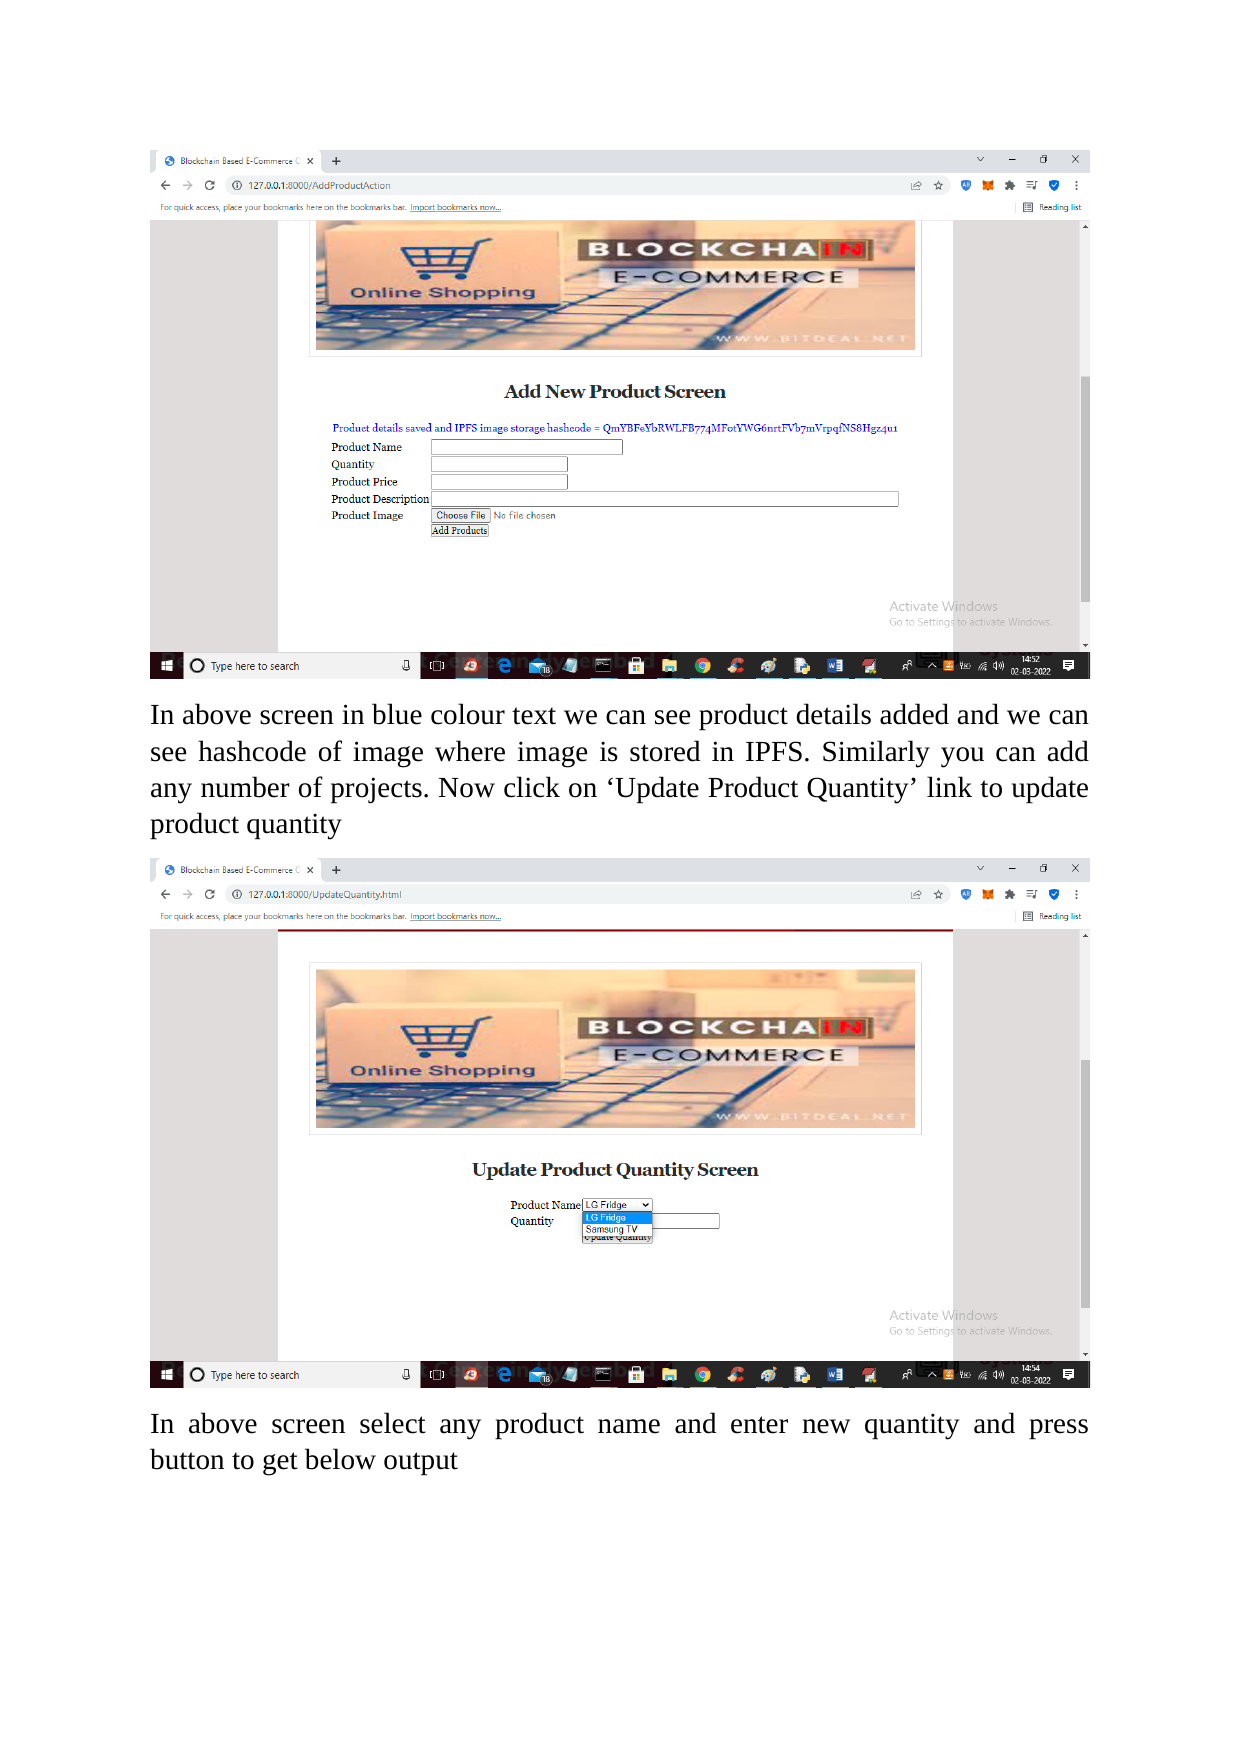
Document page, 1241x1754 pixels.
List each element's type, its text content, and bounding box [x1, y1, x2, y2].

picture [150, 150, 1091, 679]
picture [150, 858, 1091, 1388]
text In above screen in blue colour text we can see product details added and we can see hashcode of image where image is stored in IPFS. Similarly you can add any number of projects. Now click on ‘Update Product Quantity’ link to update product quantity [150, 697, 1090, 839]
text In above screen select any product name and enter new quantity and press button to get below output [150, 1406, 1090, 1476]
